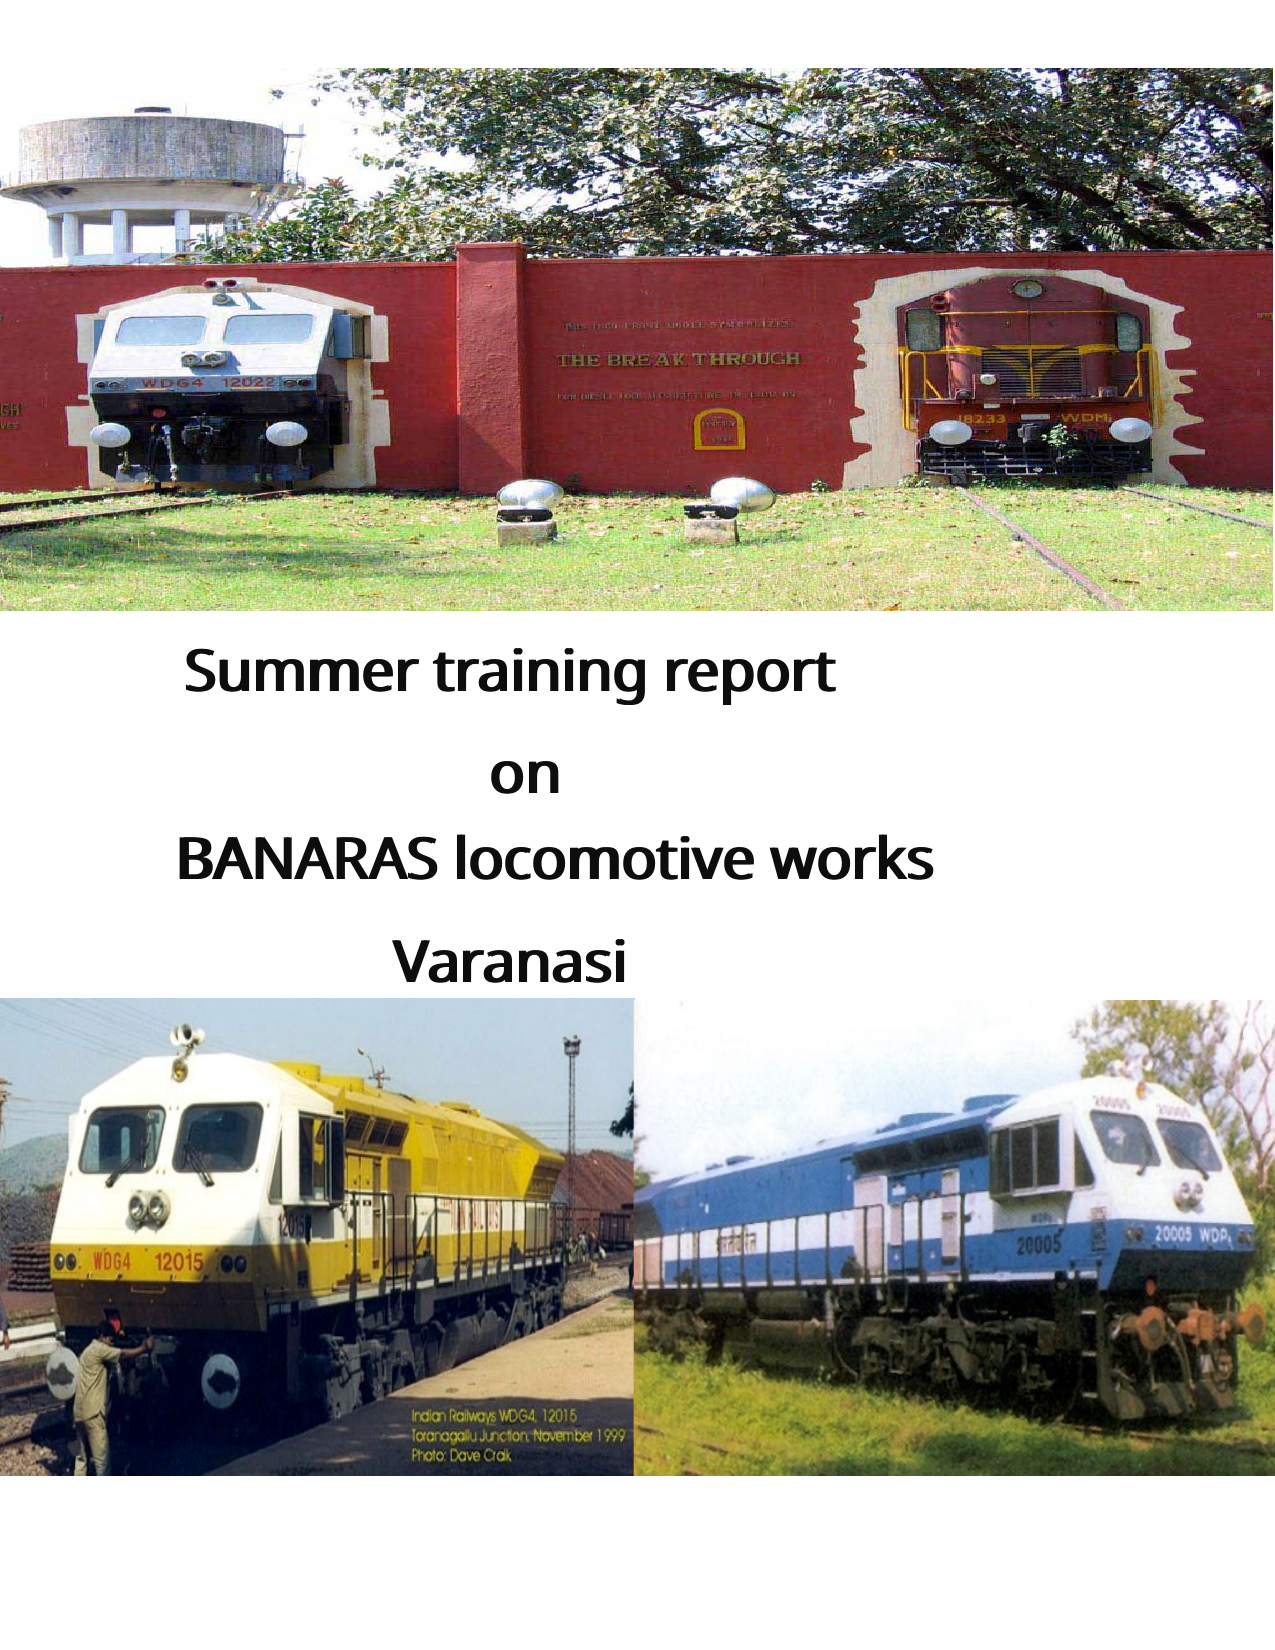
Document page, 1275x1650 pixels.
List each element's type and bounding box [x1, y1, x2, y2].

picture [0, 998, 1275, 1476]
picture [0, 68, 1273, 611]
